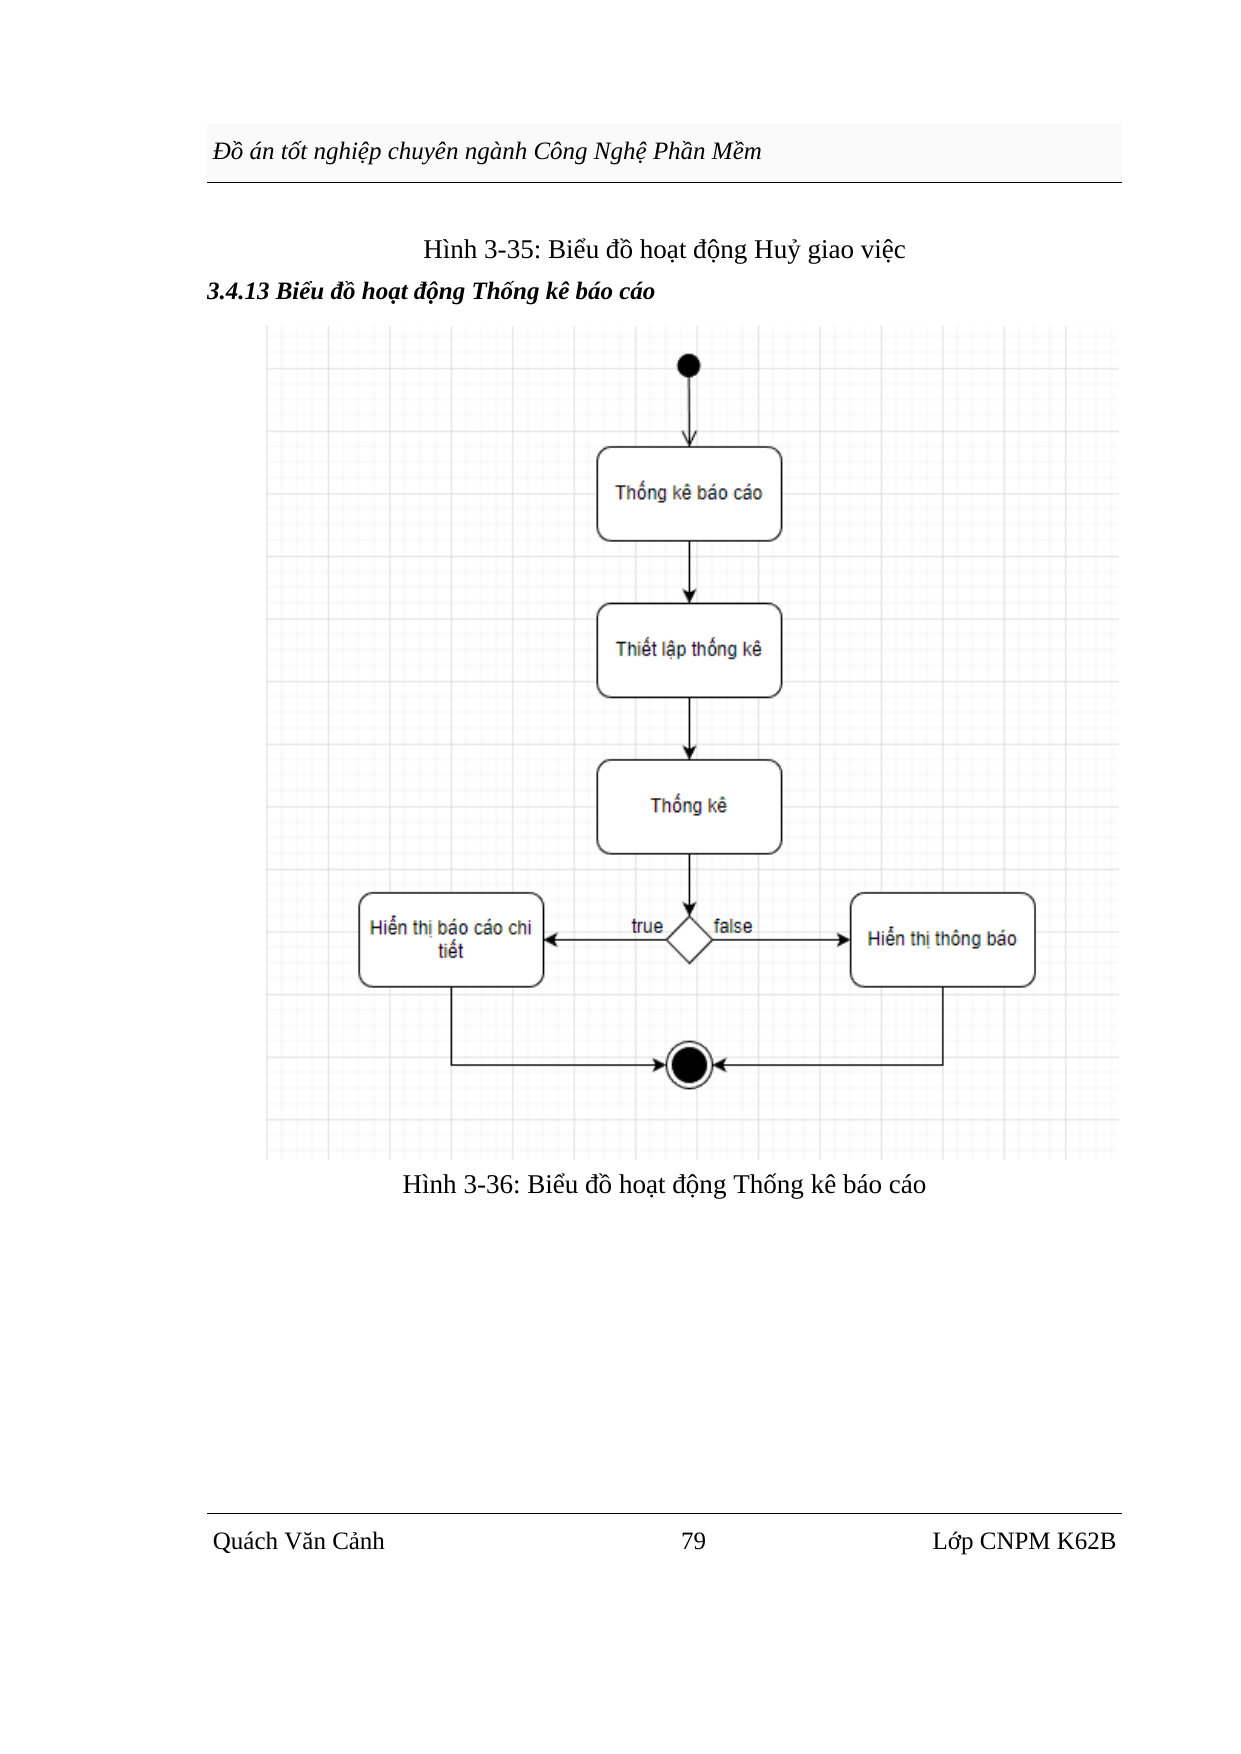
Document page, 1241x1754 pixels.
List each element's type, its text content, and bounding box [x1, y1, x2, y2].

picture [265, 326, 1119, 1160]
subtitle Biểu đồ hoạt động Thống kê báo cáo [207, 276, 1122, 305]
